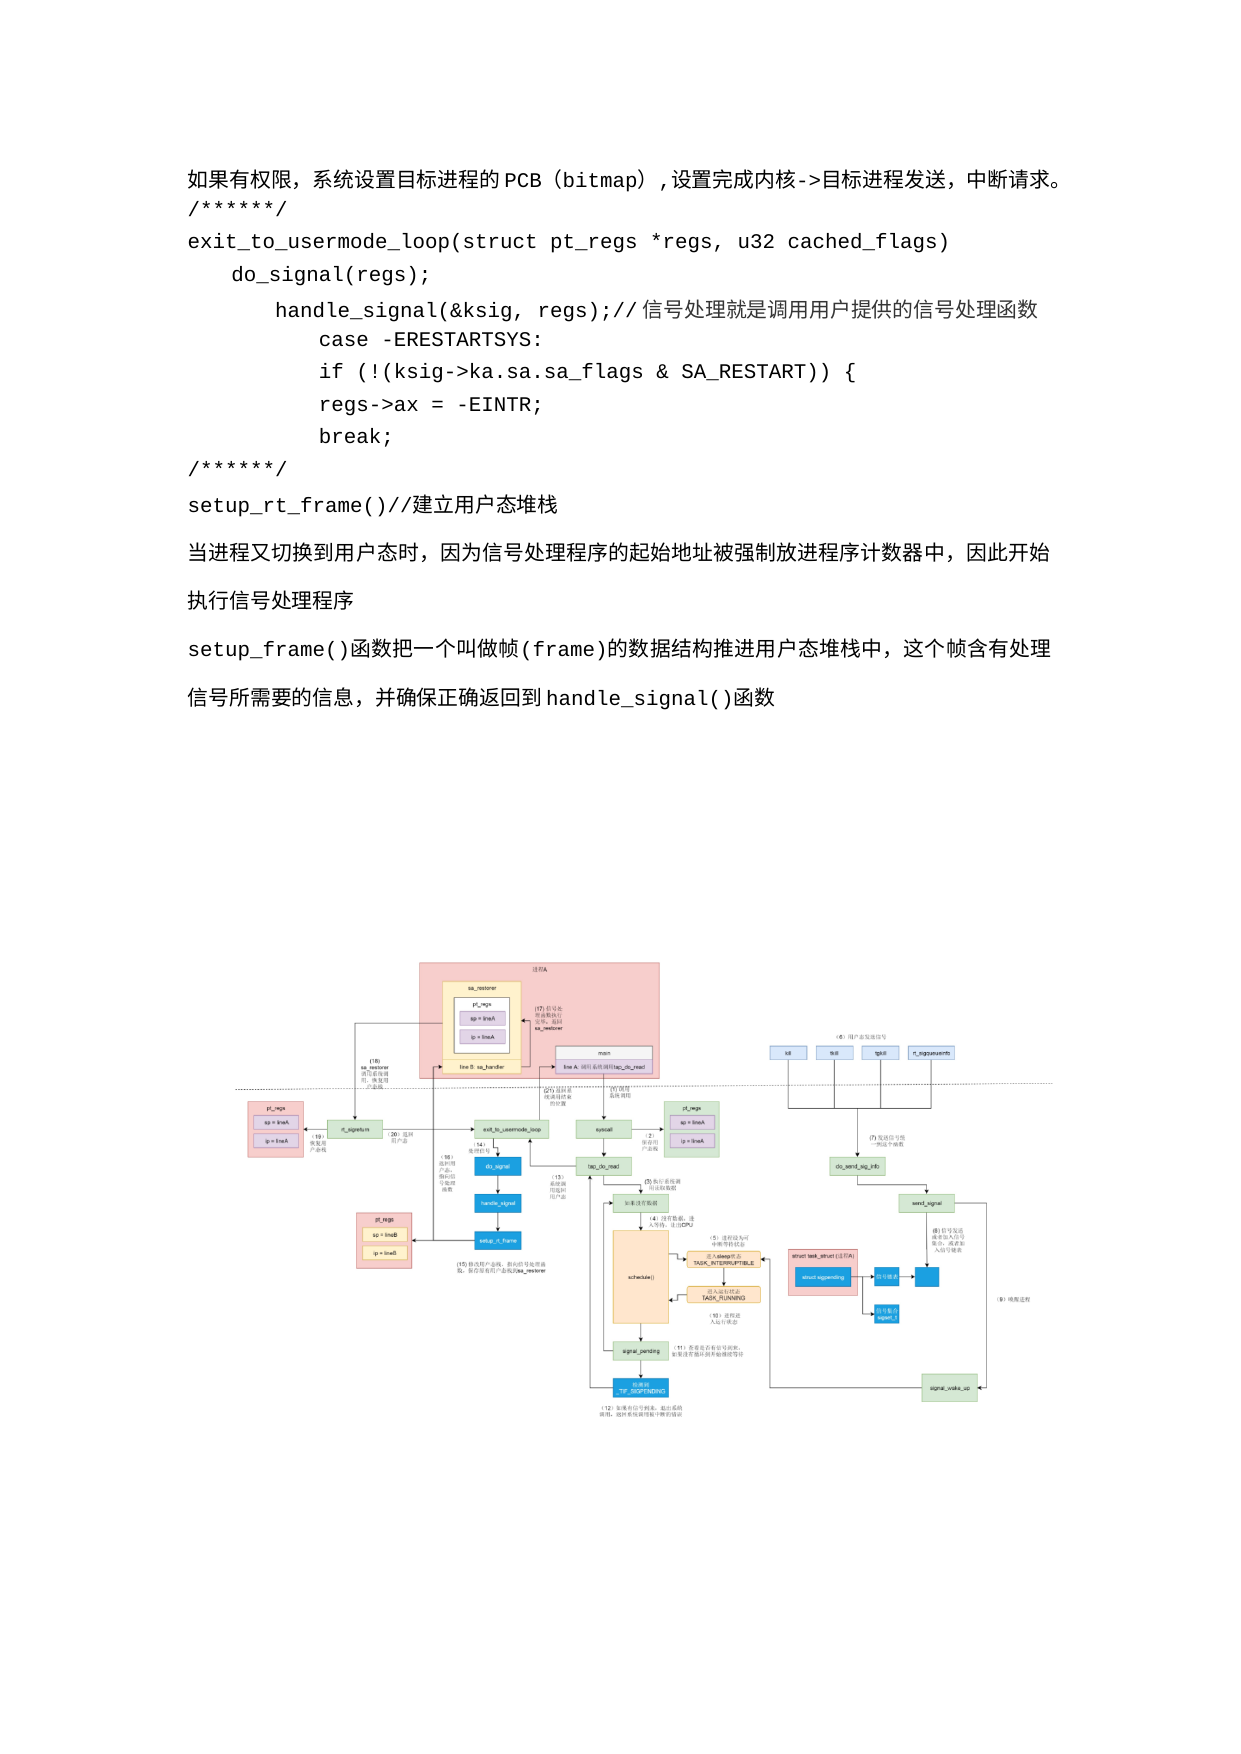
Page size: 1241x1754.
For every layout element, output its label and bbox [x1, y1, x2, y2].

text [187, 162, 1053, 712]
picture [187, 955, 1053, 1432]
